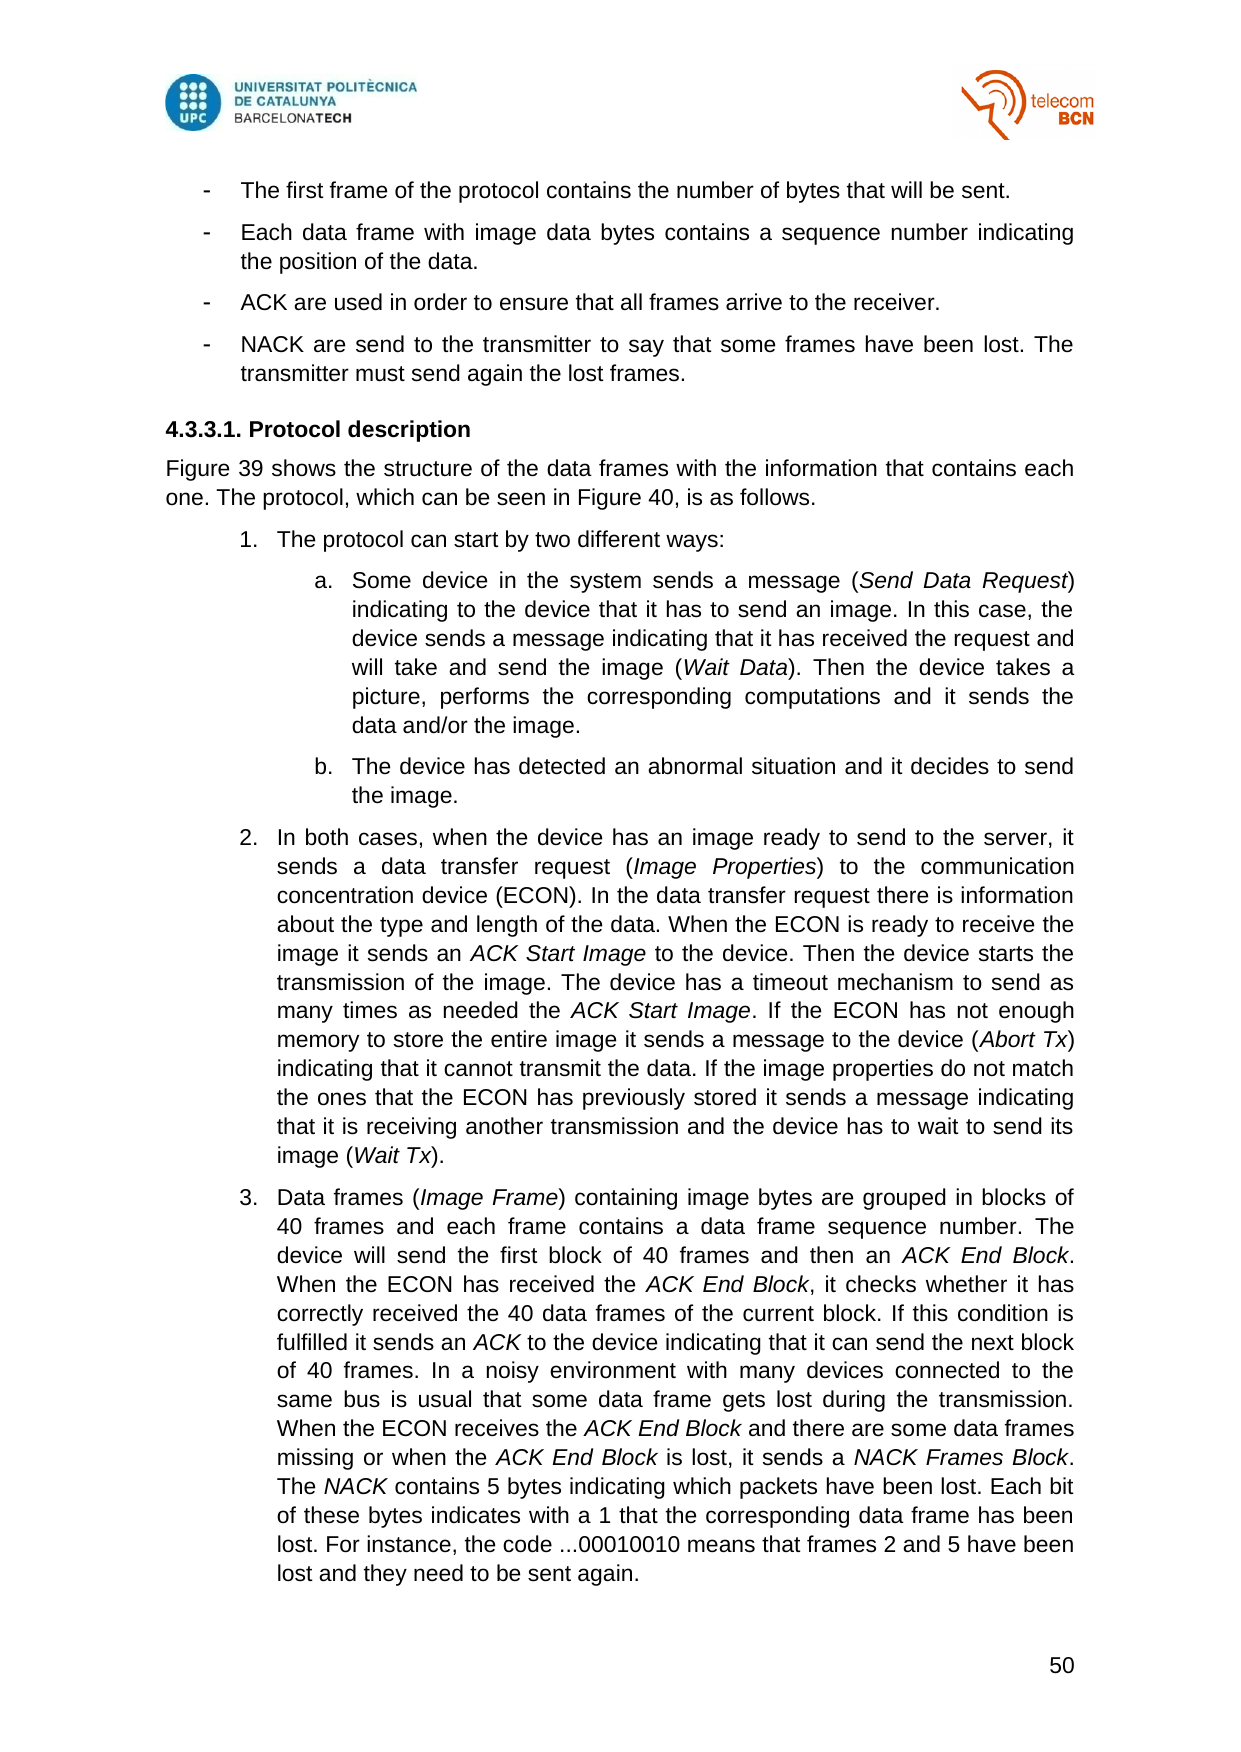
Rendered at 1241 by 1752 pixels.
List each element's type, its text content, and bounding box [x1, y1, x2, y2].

list Data frames (Image Frame) containing image bytes are grouped in blocks of 40 frames and each frame contains a data frame sequence number. The device will send the first block of 40 frames and then an ACK End Block. When the ECON has received the ACK End Block, it checks whether it has correctly received the 40 data frames of the current block. If this condition is fulfilled it sends an ACK to the device indicating that it can send the next block of 40 frames. In a noisy environment with many devices connected to the same bus is usual that some data frame gets lost during the transmission. When the ECON receives the ACK End Block and there are some data frames missing or when the ACK End Block is lost, it sends a NACK Frames Block. The NACK contains 5 bytes indicating which packets have been lost. Each bit of these bytes indicates with a 1 that the corresponding data frame has been lost. For instance, the code ...00010010 means that frames 2 and 5 have been lost and they need to be sent again. [239, 1184, 1075, 1586]
list The device has detected an abnormal situation and it decides to send the image. [314, 753, 1075, 808]
subtitle Protocol description [165, 413, 1075, 443]
text Figure 38 shows the structure of the data frames with the information that contains each one. The protocol, which can be seen in Figure 39, is as follows. [165, 455, 1075, 510]
list The first frame of the protocol contains the number of bytes that will be sent. [203, 177, 1075, 203]
list ACK are used in order to ensure that all frames arrive to the receiver. [203, 289, 1075, 315]
picture [165, 74, 417, 131]
list Each data frame with image data bytes contains a sequence number indicating the position of the data. [203, 219, 1075, 274]
picture [952, 64, 1097, 140]
list Some device in the system sends a message (Send Data Request) indicating to the device that it has to send an image. In this case, the device sends a message indicating that it has received the request and will take and send the image (Wait Data). Then the device takes a picture, performs the corresponding computations and it sends the data and/or the image. [314, 567, 1075, 738]
list In both cases, when the device has an image ready to send to the server, it sends a data transfer request (Image Properties) to the communication concentration device (ECON). In the data transfer request there is information about the type and length of the data. When the ECON is ready to receive the image it sends an ACK Start Image to the device. Then the device starts the transmission of the image. The device has a timeout mechanism to send as many times as needed the ACK Start Image. If the ECON has not enough memory to store the entire image it sends a message to the device (Abort Tx) indicating that it cannot transmit the data. If the image properties do not match the ones that the ECON has previously stored it sends a message indicating that it is receiving another transmission and the device has to wait to send its image (Wait Tx). [239, 824, 1075, 1168]
list The protocol can start by two different ways: [239, 526, 1075, 552]
list NACK are send to the transmitter to say that some frames have been lost. The transmitter must send again the lost frames. [203, 331, 1075, 386]
